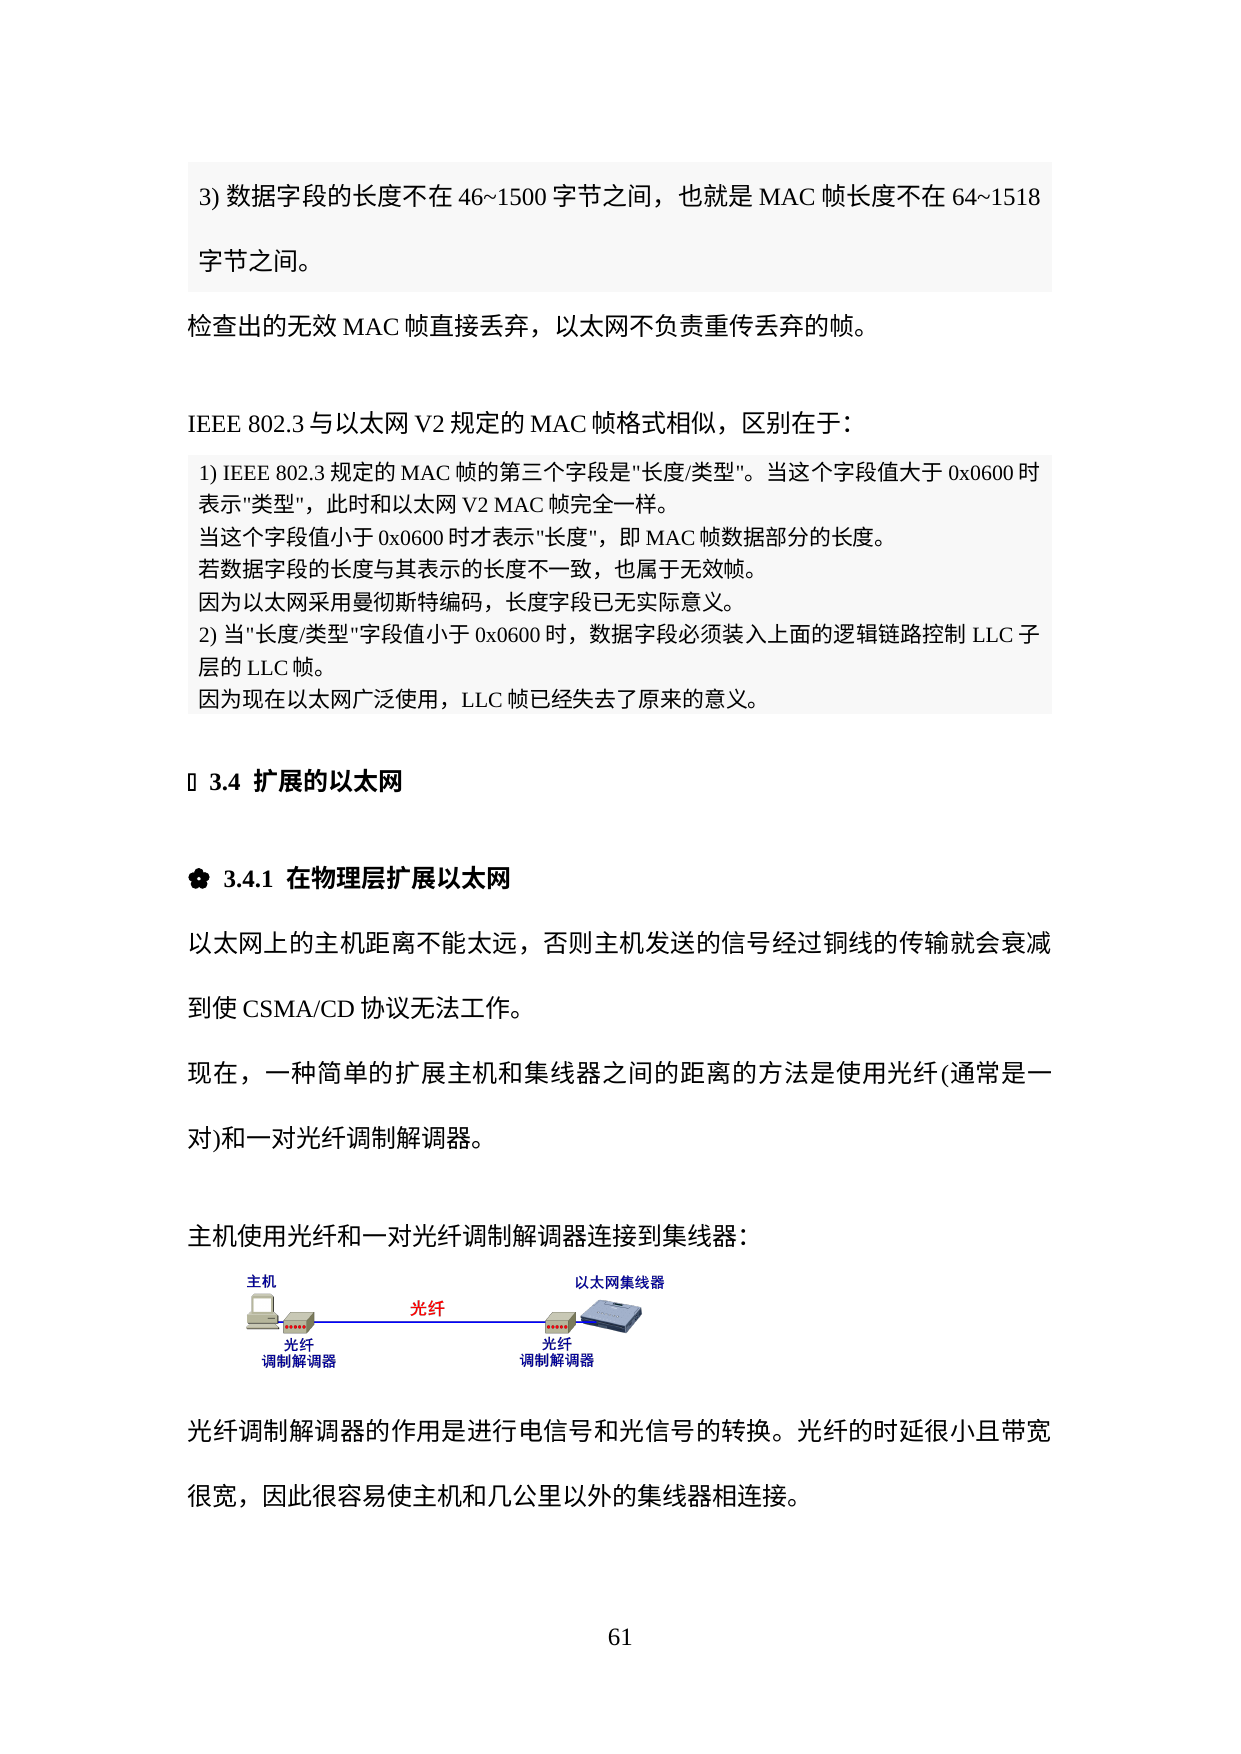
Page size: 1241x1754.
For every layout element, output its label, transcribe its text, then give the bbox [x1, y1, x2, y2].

picture [237, 1267, 674, 1378]
text 现在，一种简单的扩展主机和集线器之间的距离的方法是使用光纤(通常是一对)和一对光纤调制解调器。 [187, 1039, 1053, 1169]
text 主机使用光纤和一对光纤调制解调器连接到集线器： [187, 1202, 1053, 1267]
text 光纤调制解调器的作用是进行电信号和光信号的转换。光纤的时延很小且带宽很宽，因此很容易使主机和几公里以外的集线器相连接。 [187, 1397, 1053, 1527]
text 检查出的无效MAC帧直接丢弃，以太网不负责重传丢弃的帧。 [187, 292, 1053, 357]
table_header 1) IEEE 802.3规定的MAC帧的第三个字段是"长度/类型"。当这个字段值大于0x0600时表示"类型"，此时和以太网V2 MAC帧完全一样。 当这个字段值小于0x0600时才表示"长度"，即MAC帧数据部分的长度。 若数据字段的长度与其表示的长度不一致，也属于无效帧。 因为以太网采用曼彻斯特编码，长度字段已无实际意义。 2) 当"长度/类型"字段值小于0x0600时，数据字段必须装入上面的逻辑链路控制LLC子层的LLC帧。 因为现在以太网广泛使用，LLC帧已经失去了原来的意义。 [188, 455, 1052, 714]
text 3.4 扩展的以太网 [187, 747, 1053, 812]
text IEEE 802.3与以太网V2规定的MAC帧格式相似，区别在于： [187, 389, 1053, 454]
text 3.4.1 在物理层扩展以太网 [187, 844, 1053, 909]
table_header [188, 162, 1052, 292]
text 以太网上的主机距离不能太远，否则主机发送的信号经过铜线的传输就会衰减到使CSMA/CD协议无法工作。 [187, 909, 1053, 1039]
